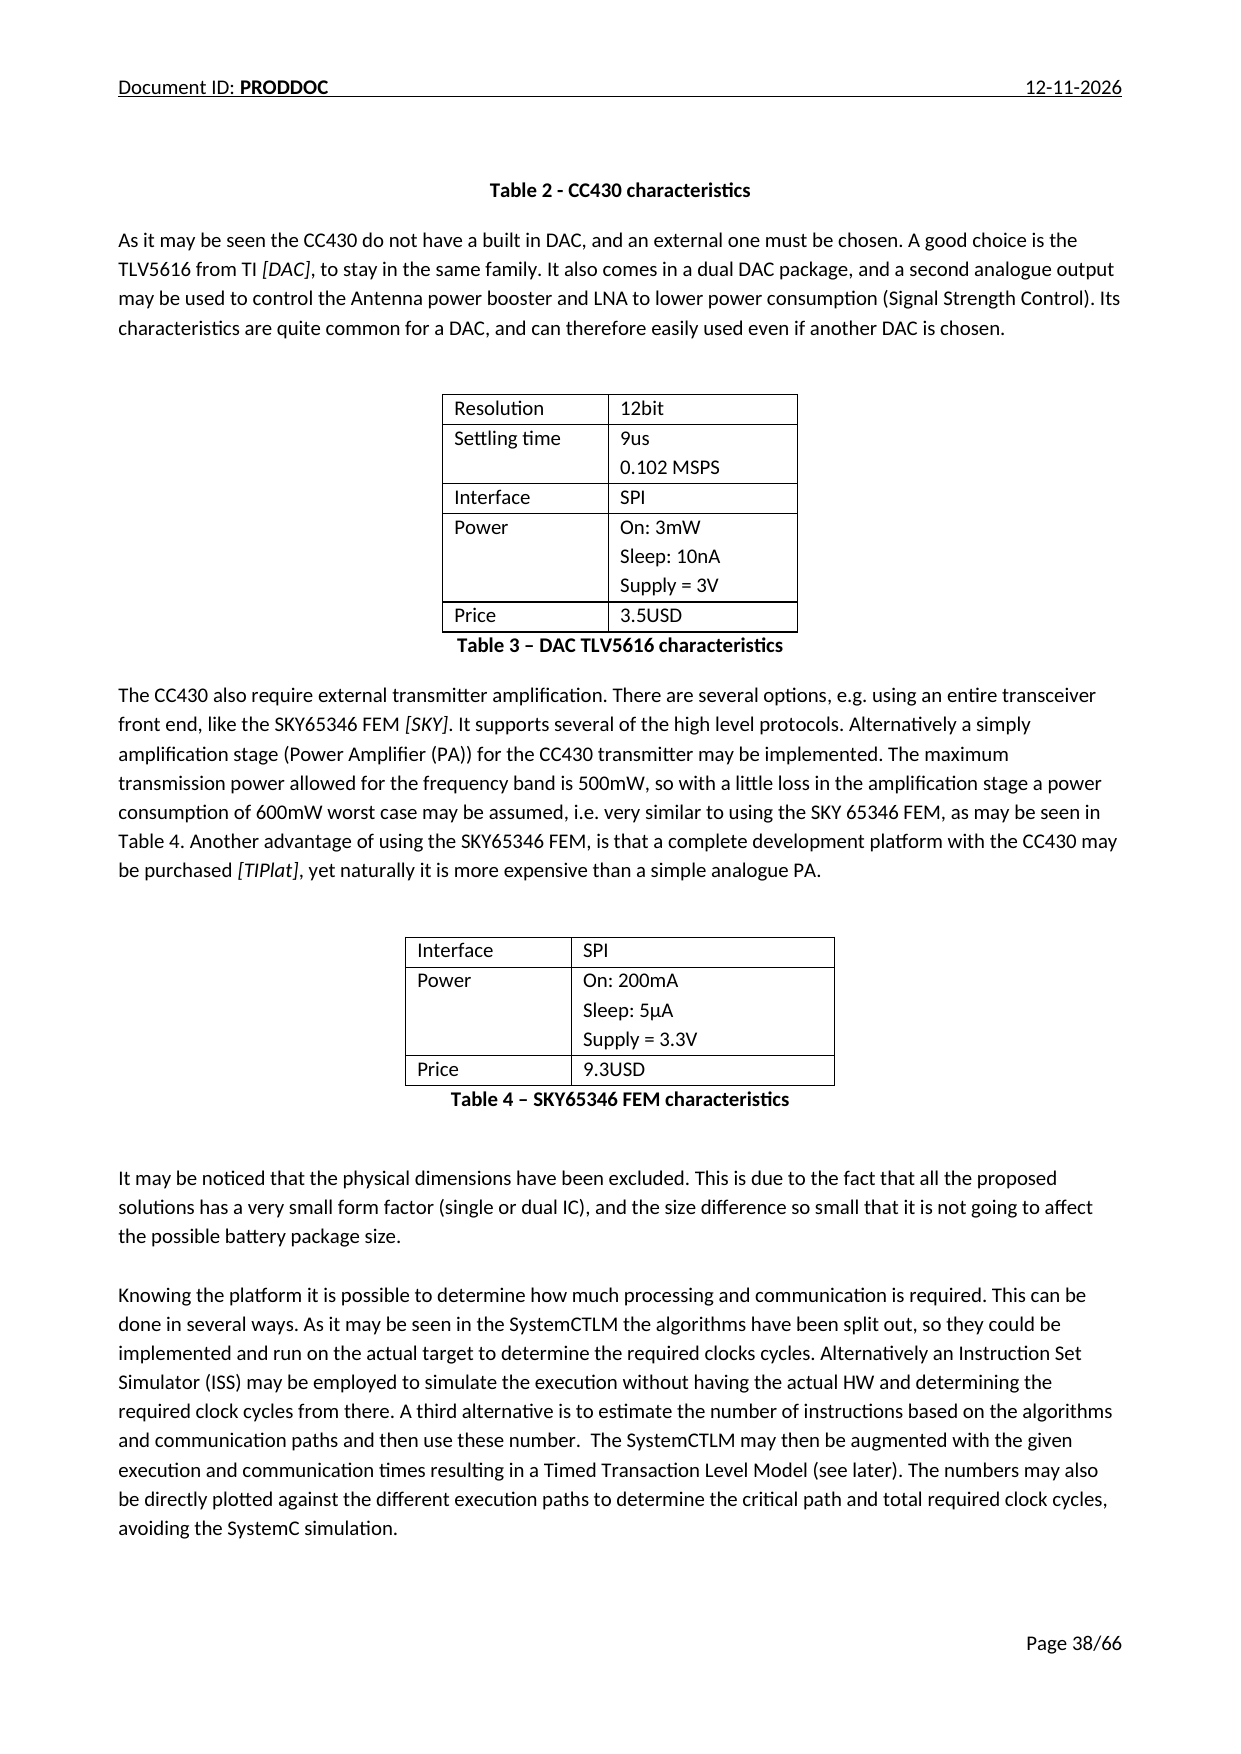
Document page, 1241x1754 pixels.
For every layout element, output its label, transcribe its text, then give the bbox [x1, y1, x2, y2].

text Table 4 – SKY65346 FEM characteristics [118, 1086, 1122, 1111]
table_cell 3.5USD [609, 603, 797, 631]
table_cell Price [443, 603, 608, 631]
table_header Interface [406, 938, 571, 967]
table_cell 9us 0.102 MSPS [609, 425, 797, 483]
table_header Resolution [443, 395, 608, 424]
text As it may be seen the CC430 do not have a built in DAC, and an external one must be chosen. A good choice is the TLV5616 from TI [DAC], to stay in the same family. It also comes in a dual DAC package, and a second analogue output may be used to control the Antenna power booster and LNA to lower power consumption (Signal Strength Control). Its characteristics are quite common for a DAC, and can therefore easily used even if another DAC is chosen. [118, 227, 1122, 340]
text It may be noticed that the physical dimensions have been excluded. This is due to the fact that all the proposed solutions has a very small form factor (single or dual IC), and the size difference so small that it is not going to affect the possible battery package size. [118, 1165, 1122, 1249]
table_cell On: 200mA Sleep: 5µA Supply = 3.3V [572, 968, 834, 1055]
text The CC430 also require external transmitter amplification. There are several options, e.g. using an entire transceiver front end, like the SKY65346 FEM [SKY]. It supports several of the high level protocols. Alternatively a simply amplification stage (Power Amplifier (PA)) for the CC430 transmitter may be implemented. The maximum transmission power allowed for the frequency band is 500mW, so with a little loss in the amplification stage a power consumption of 600mW worst case may be assumed, i.e. very similar to using the SKY 65346 FEM, as may be seen in Table 4. Another advantage of using the SKY65346 FEM, is that a complete development platform with the CC430 may be purchased [TIPlat], yet naturally it is more expensive than a simple analogue PA. [118, 682, 1122, 883]
table_cell Interface [443, 484, 608, 513]
table_header SPI [572, 938, 834, 967]
text Knowing the platform it is possible to determine how much processing and communication is required. This can be done in several ways. As it may be seen in the SystemCTLM the algorithms have been split out, so they could be implemented and run on the actual target to determine the required clocks cycles. Alternatively an Instruction Set Simulator (ISS) may be employed to simulate the execution without having the actual HW and determining the required clock cycles from there. A third alternative is to estimate the number of instructions based on the algorithms and communication paths and then use these number. The SystemCTLM may then be augmented with the given execution and communication times resulting in a Timed Transaction Level Model (see later). The numbers may also be directly plotted against the different execution paths to determine the critical path and total required clock cycles, avoiding the SystemC simulation. [118, 1282, 1122, 1541]
text Table 3 – DAC TLV5616 characteristics [118, 632, 1122, 658]
table_cell 9.3USD [572, 1056, 834, 1085]
table_cell Power [443, 514, 608, 601]
text Table 2 - CC430 characteristics [118, 177, 1122, 203]
table_cell Price [406, 1056, 571, 1085]
table_cell On: 3mW Sleep: 10nA Supply = 3V [609, 514, 797, 601]
table_header 12bit [609, 395, 797, 424]
table_cell SPI [609, 484, 797, 513]
table_cell Power [406, 968, 571, 1055]
table_cell Settling time [443, 425, 608, 483]
